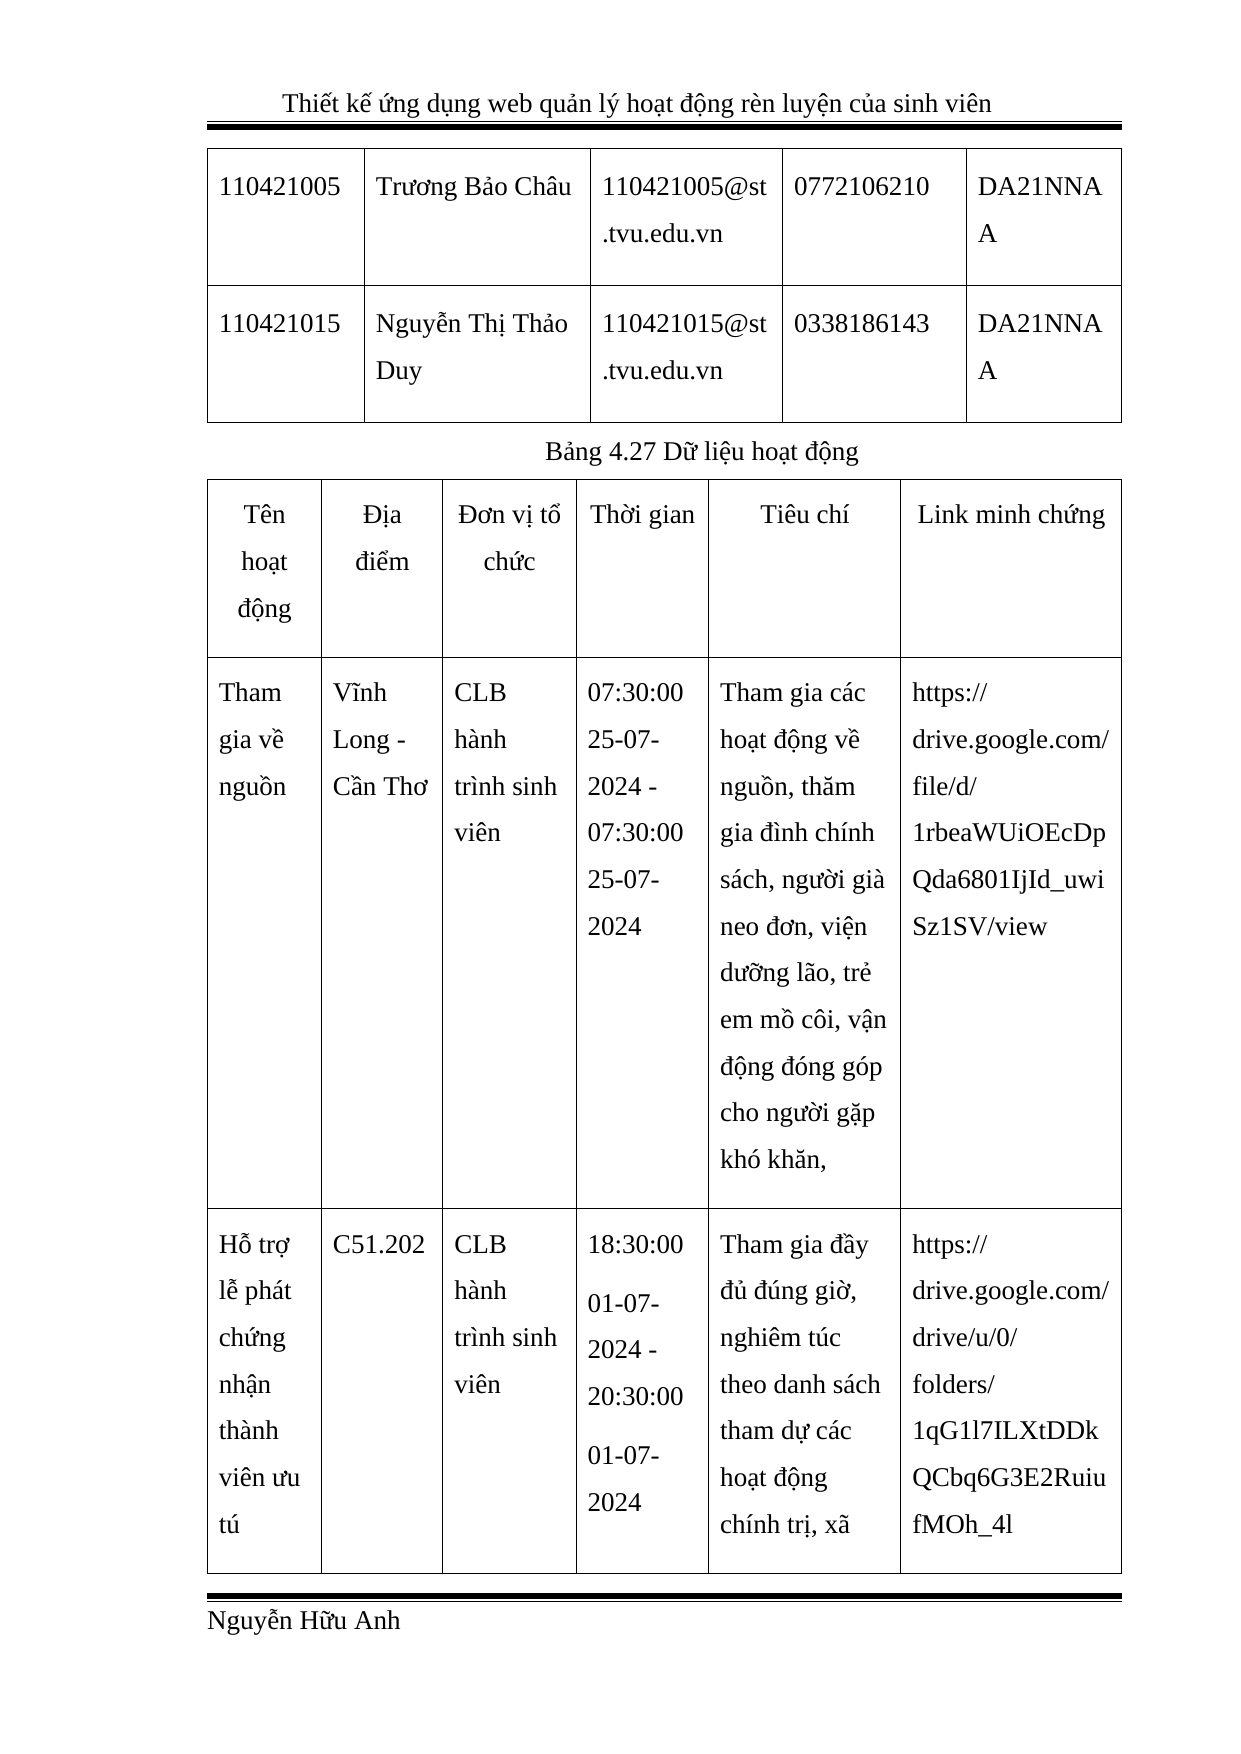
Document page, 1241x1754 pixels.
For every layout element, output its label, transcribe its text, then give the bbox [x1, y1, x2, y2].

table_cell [709, 1209, 900, 1573]
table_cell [901, 1209, 1121, 1573]
table_cell CLB hành trình sinh viên [443, 658, 576, 1208]
table_cell DA21NNAA [967, 286, 1121, 422]
table_cell Tham gia các hoạt động về nguồn, thăm gia đình chính sách, người già neo đơn, viện dưỡng lão, trẻ em mồ côi, vận động đóng góp cho người gặp khó khăn, [709, 658, 900, 1208]
table_cell Vĩnh Long - Cần Thơ [322, 658, 442, 1208]
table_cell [577, 1209, 708, 1573]
table_cell 110421015@st.tvu.edu.vn [591, 286, 782, 422]
table_cell 07:30:00 25-07-2024 - 07:30:00 25-07-2024 [577, 658, 708, 1208]
table_cell Trương Bảo Châu [365, 149, 590, 285]
table_cell Tham gia về nguồn [208, 658, 321, 1208]
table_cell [443, 1209, 576, 1573]
table_header Tên hoạt động [208, 480, 321, 657]
table_cell Nguyễn Thị Thảo Duy [365, 286, 590, 422]
table_header Thời gian [577, 480, 708, 657]
table_cell 110421005@st.tvu.edu.vn [591, 149, 782, 285]
table_cell C51.202 [322, 1209, 442, 1573]
table_cell https://drive.google.com/file/d/1rbeaWUiOEcDpQda6801IjId_uwiSz1SV/view [901, 658, 1121, 1208]
table_cell 0338186143 [783, 286, 966, 422]
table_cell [208, 1209, 321, 1573]
table_cell 110421015 [208, 286, 364, 422]
table_header Tiêu chí [709, 480, 900, 657]
table_cell 110421005 [208, 149, 364, 285]
table_header Link minh chứng [901, 480, 1121, 657]
table_header Địa điểm [322, 480, 442, 657]
table_cell DA21NNAA [967, 149, 1121, 285]
table_header Đơn vị tổ chức [443, 480, 576, 657]
table_cell 0772106210 [783, 149, 966, 285]
